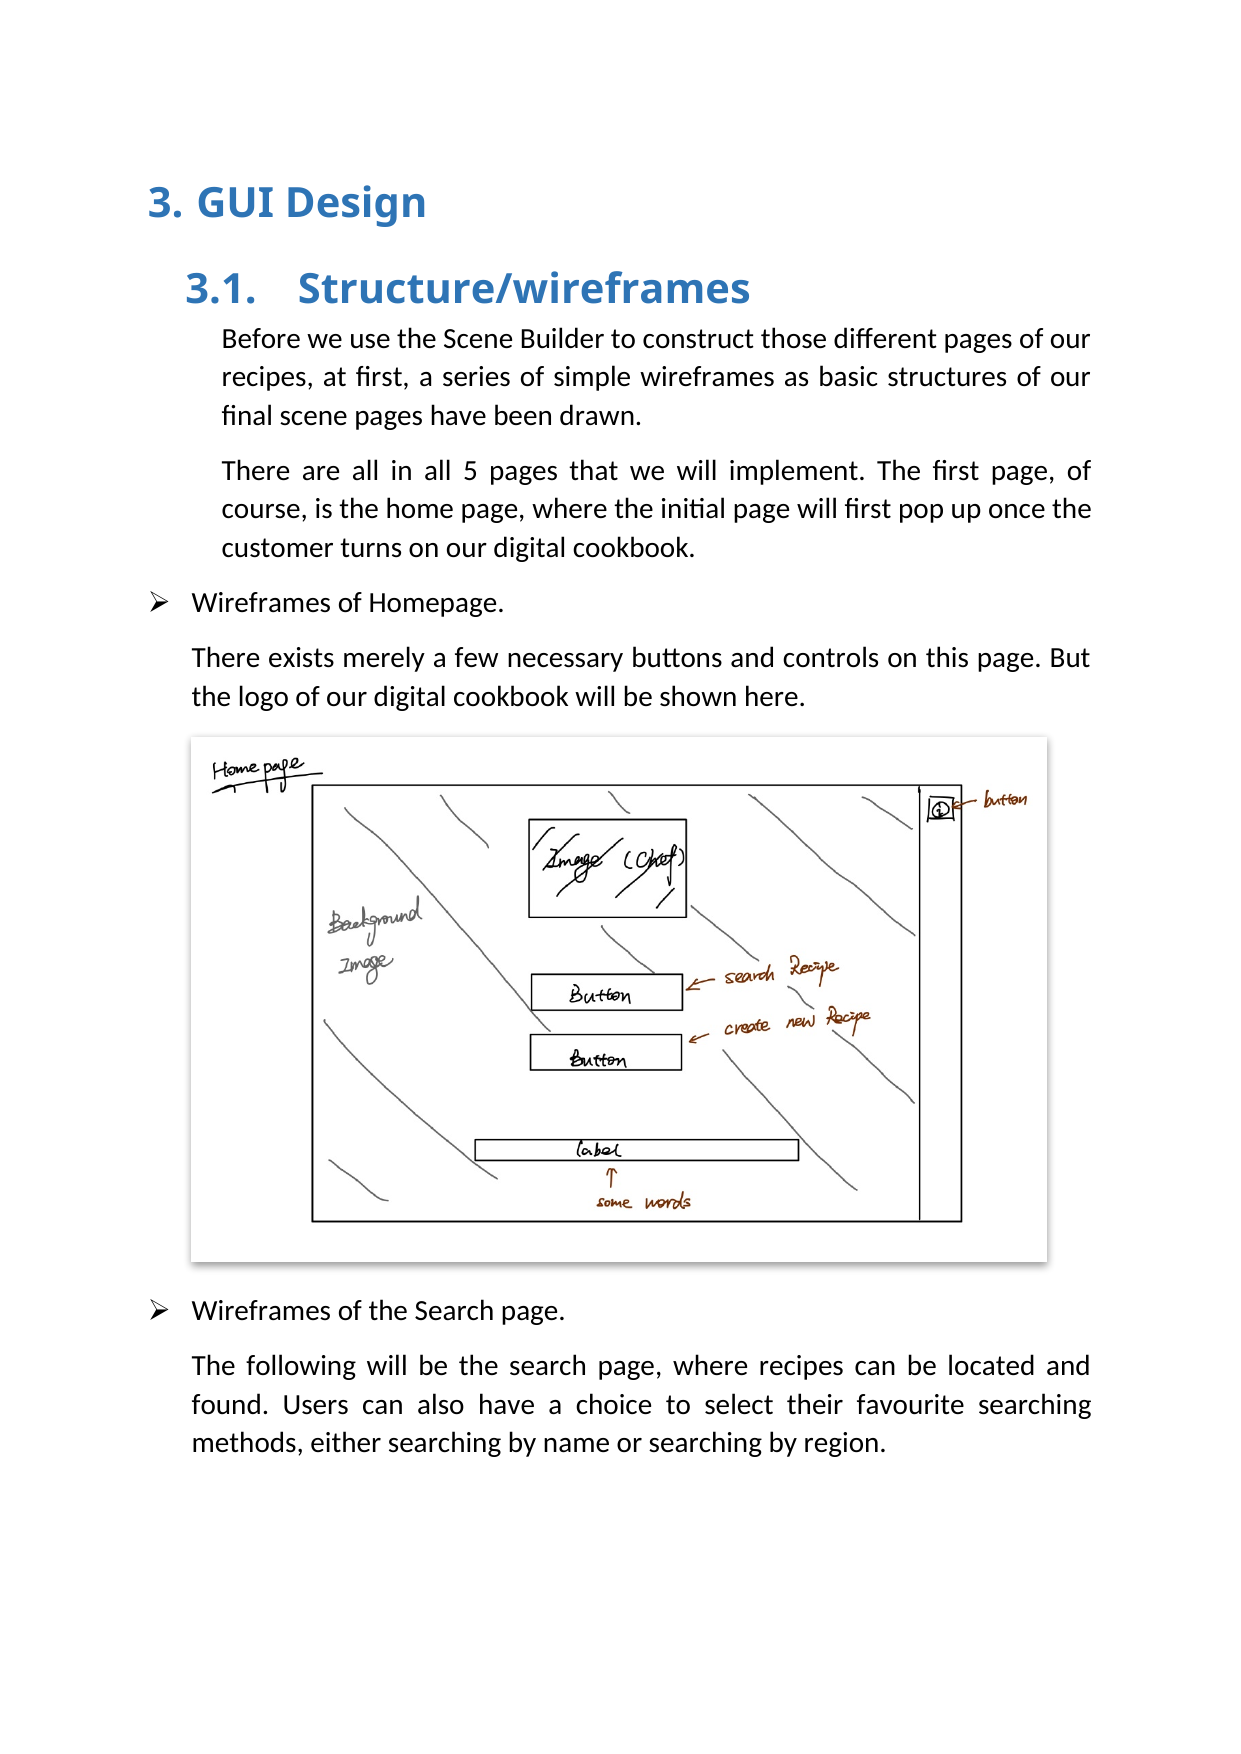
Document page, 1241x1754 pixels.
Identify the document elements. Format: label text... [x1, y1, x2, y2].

subtitle Structure/wireframes [185, 259, 1093, 316]
list The following will be the search page, where recipes can be located and found. Users can also have a choice to select their favourite searching methods, either searching by name or searching by region. [191, 1347, 1093, 1460]
text There are all in all 5 pages that we will implement. The first page, of course, is the home page, where the initial page will first pop up once the customer turns on our digital cookbook. [221, 452, 1093, 564]
picture [206, 751, 1033, 1248]
list There exists merely a few necessary buttons and controls on this page. But the logo of our digital cookbook will be shown here. [191, 639, 1093, 713]
subtitle GUI Design [148, 173, 1093, 229]
text Before we use the Scene Builder to construct those different pages of our recipes, at first, a series of simple wireframes as basic structures of our final scene pages have been drawn. [221, 320, 1093, 433]
list Wireframes of Homepage. [148, 584, 1093, 620]
list Wireframes of the Search page. [148, 1292, 1093, 1328]
